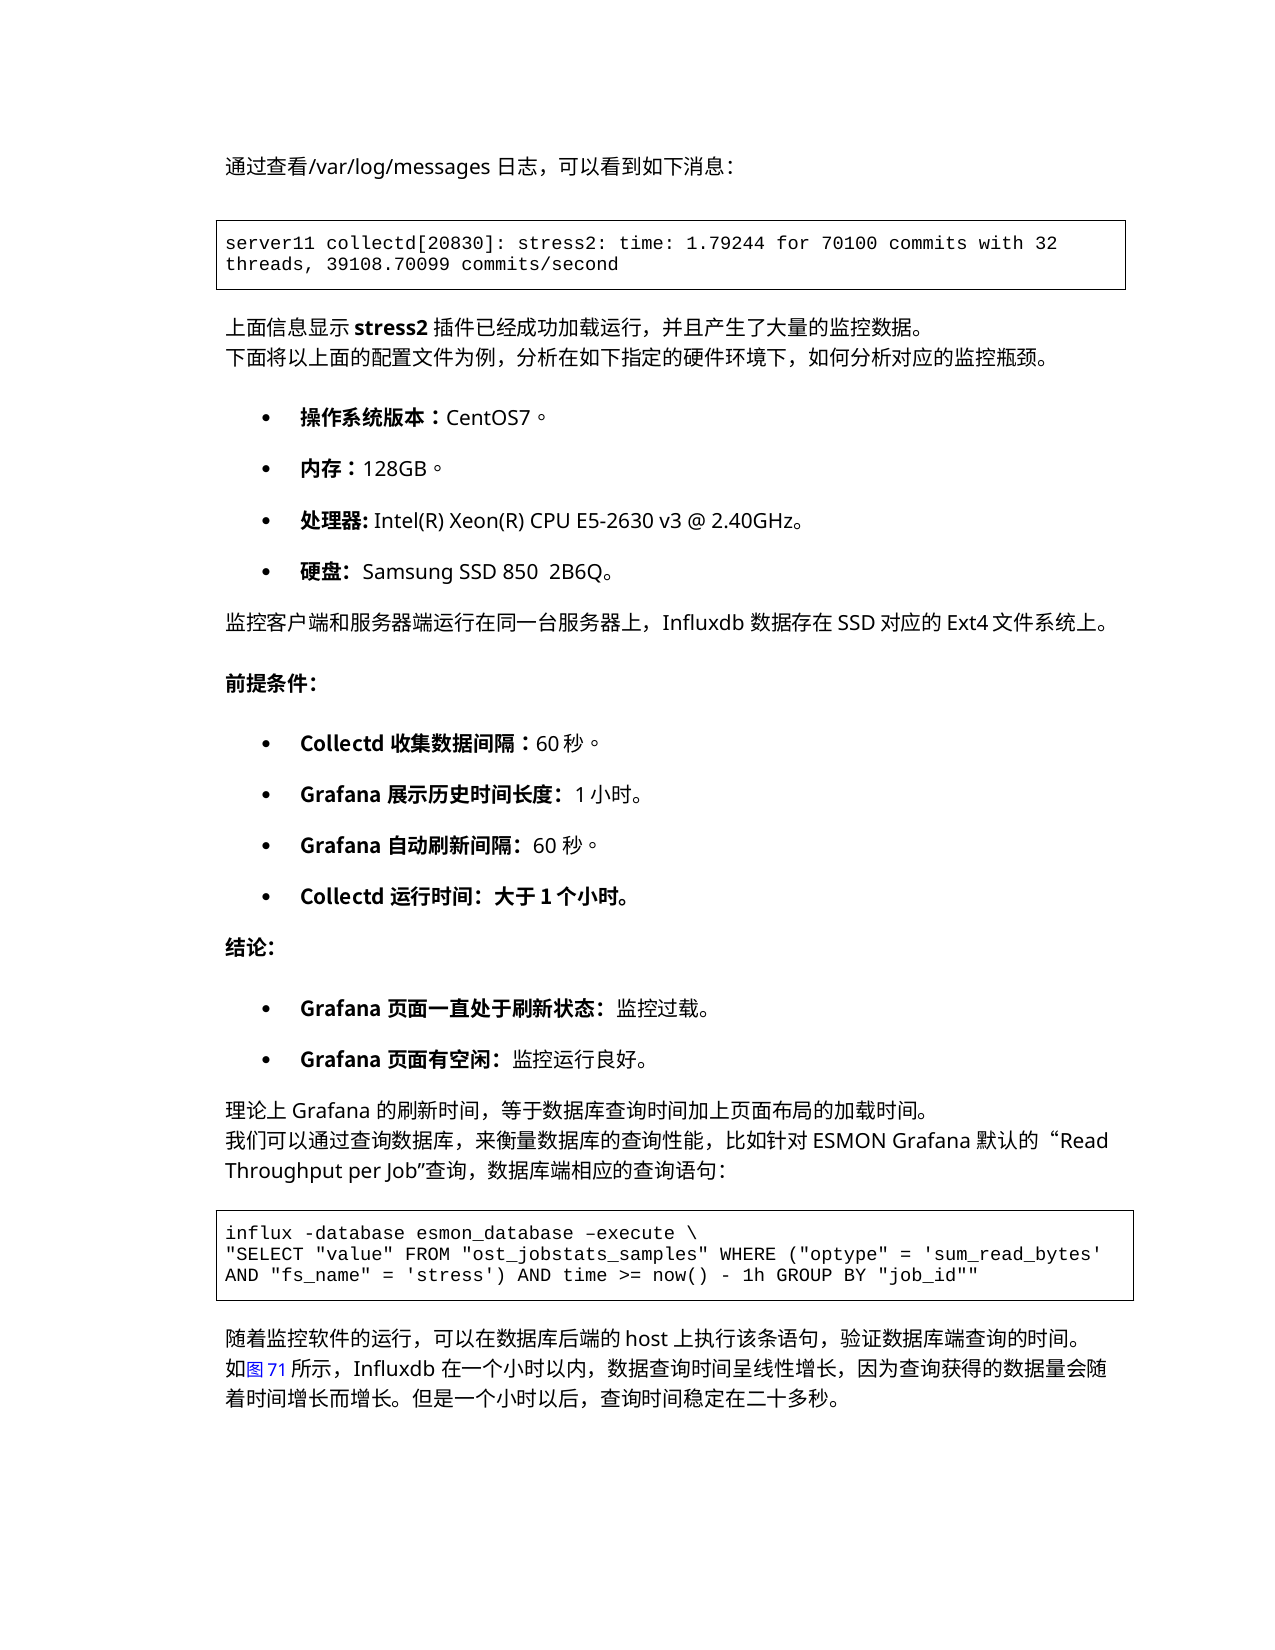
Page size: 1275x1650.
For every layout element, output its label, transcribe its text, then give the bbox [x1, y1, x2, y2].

text 前提条件： [225, 667, 1125, 697]
text "SELECT "value" FROM "ost_jobstats_samples" WHERE ("optype" = 'sum_read_bytes' AND "fs_name" = 'stress') AND time >= now() - 1h GROUP BY "job_id"" [217, 1231, 1133, 1300]
text server11 collectd[20830]: stress2: time: 1.79244 for 70100 commits with 32 threads, 39108.70099 commits/second [217, 221, 1125, 289]
text Grafana 自动刷新间隔：60 秒。 [262, 829, 1125, 860]
text 通过查看/var/log/messages 日志，可以看到如下消息： [225, 150, 1125, 180]
text 硬盘：Samsung SSD 850 2B6Q。 [262, 555, 1125, 585]
text 下面将以上面的配置文件为例，分析在如下指定的硬件环境下，如何分析对应的监控瓶颈。 [225, 341, 1125, 371]
text influx -database esmon_database –execute \ [217, 1211, 1133, 1231]
text Grafana 展示历史时间长度：1小时。 [262, 778, 1125, 809]
text 我们可以通过查询数据库，来衡量数据库的查询性能，比如针对ESMON Grafana 默认的“Read Throughput per Job”查询，数据库端相应的查询语句： [225, 1124, 1125, 1185]
text 监控客户端和服务器端运行在同一台服务器上，Influxdb 数据存在SSD对应的Ext4文件系统上。 [225, 606, 1125, 636]
text 处理器: Intel(R) Xeon(R) CPU E5-2630 v3 @ 2.40GHz。 [262, 504, 1125, 534]
text Grafana 页面一直处于刷新状态：监控过载。 [262, 992, 1125, 1022]
text 随着监控软件的运行，可以在数据库后端的host 上执行该条语句，验证数据库端查询的时间。 [225, 1322, 1125, 1352]
text 结论： [225, 932, 1125, 962]
text 上面信息显示stress2 插件已经成功加载运行，并且产生了大量的监控数据。 [225, 311, 1125, 341]
text 内存：128GB。 [262, 453, 1125, 483]
text 如图71所示，Influxdb 在一个小时以内，数据查询时间呈线性增长，因为查询获得的数据量会随着时间增长而增长。但是一个小时以后，查询时间稳定在二十多秒。 [225, 1352, 1125, 1413]
text 理论上Grafana 的刷新时间，等于数据库查询时间加上页面布局的加载时间。 [225, 1094, 1125, 1124]
text Grafana 页面有空闲：监控运行良好。 [262, 1043, 1125, 1073]
text Collectd 收集数据间隔：60秒。 [262, 727, 1125, 757]
text Collectd 运行时间：大于1个小时。 [262, 881, 1125, 911]
text 操作系统版本：CentOS7。 [262, 402, 1125, 432]
